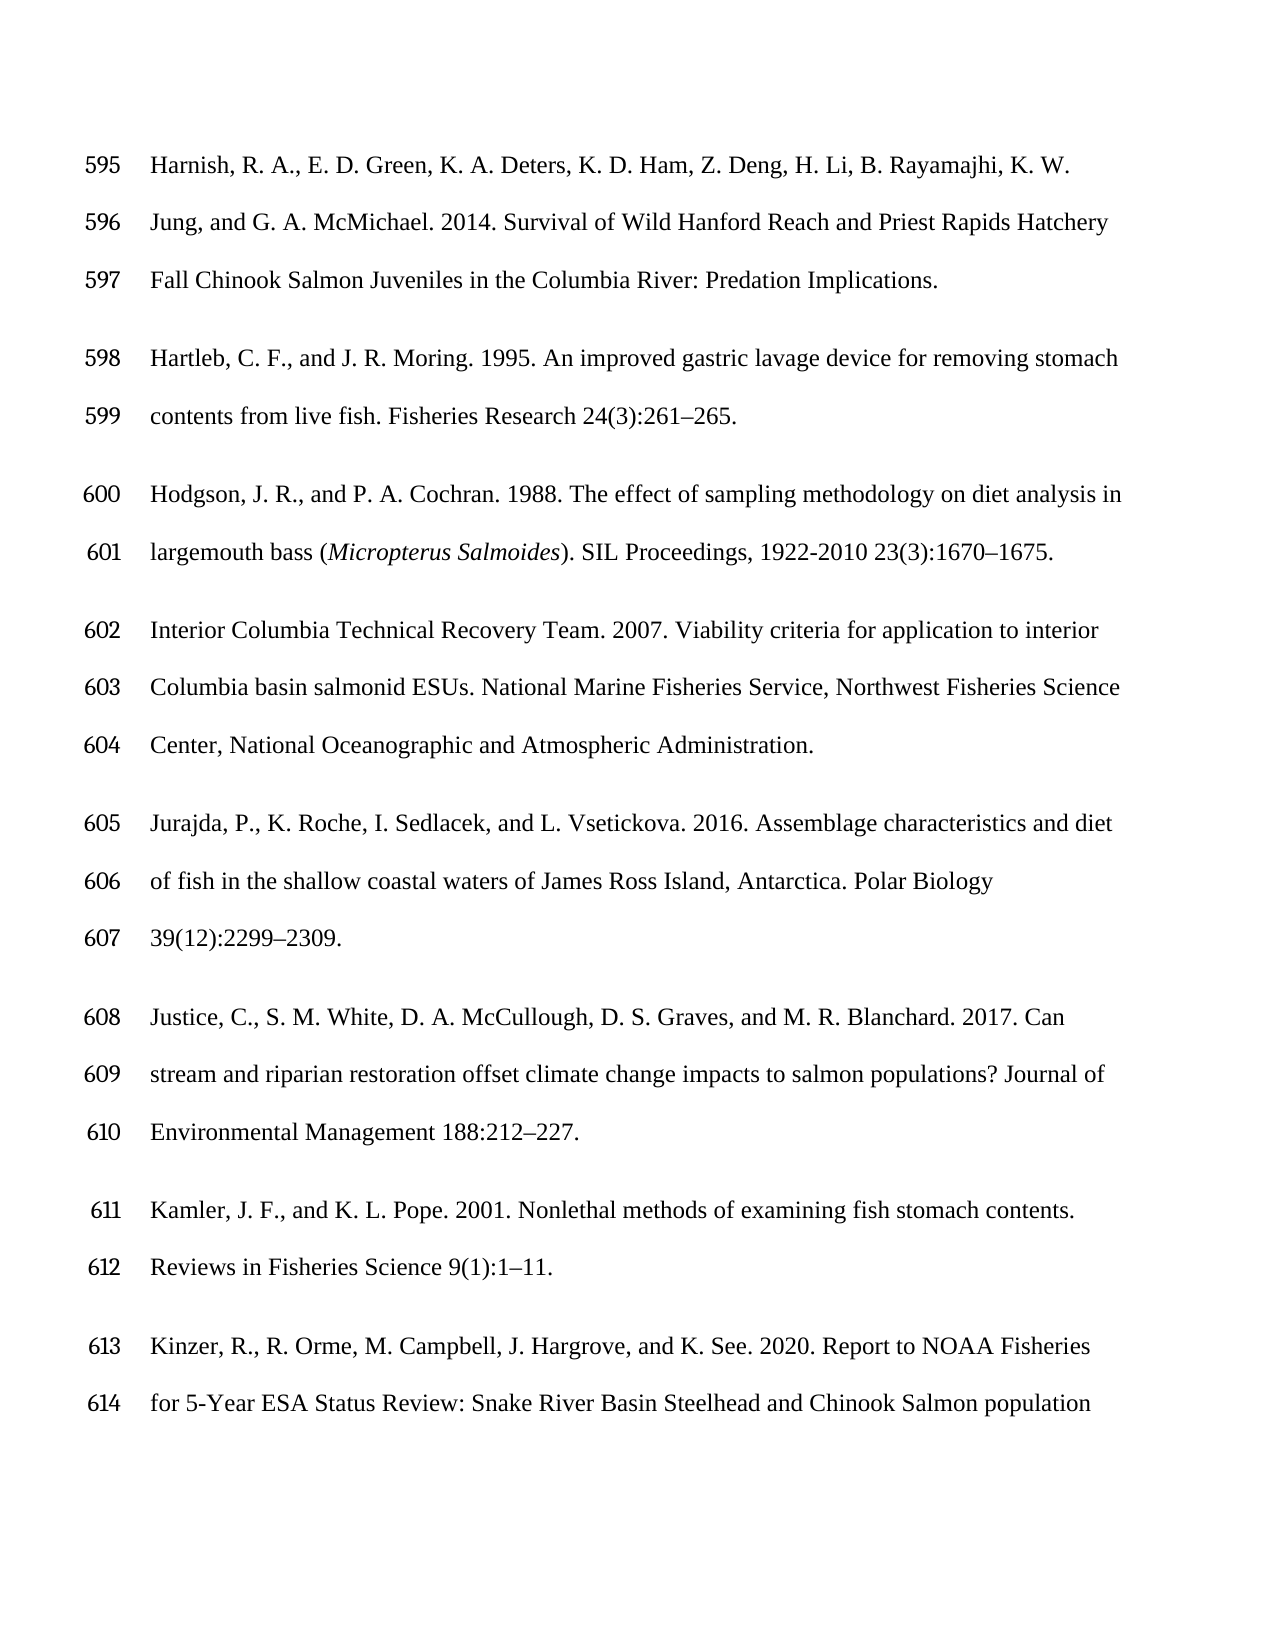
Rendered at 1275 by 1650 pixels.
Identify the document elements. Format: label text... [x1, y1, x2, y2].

text Hodgson, J. R., and P. A. Cochran. 1988. The effect of sampling methodology on diet analysis in largemouth bass (Micropterus Salmoides). SIL Proceedings, 1922-2010 23(3):1670–1675. [150, 479, 1125, 565]
text Kamler, J. F., and K. L. Pope. 2001. Nonlethal methods of examining fish stomach contents. Reviews in Fisheries Science 9(1):1–11. [150, 1195, 1125, 1281]
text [150, 1331, 1125, 1417]
text Jurajda, P., K. Roche, I. Sedlacek, and L. Vsetickova. 2016. Assemblage characteristics and diet of fish in the shallow coastal waters of James Ross Island, Antarctica. Polar Biology 39(12):2299–2309. [150, 808, 1125, 952]
text Justice, C., S. M. White, D. A. McCullough, D. S. Graves, and M. R. Blanchard. 2017. Can stream and riparian restoration offset climate change impacts to salmon populations? Journal of Environmental Management 188:212–227. [150, 1002, 1125, 1145]
text Harnish, R. A., E. D. Green, K. A. Deters, K. D. Ham, Z. Deng, H. Li, B. Rayamajhi, K. W. Jung, and G. A. McMichael. 2014. Survival of Wild Hanford Reach and Priest Rapids Hatchery Fall Chinook Salmon Juveniles in the Columbia River: Predation Implications. [150, 150, 1125, 294]
text Interior Columbia Technical Recovery Team. 2007. Viability criteria for application to interior Columbia basin salmonid ESUs. National Marine Fisheries Service, Northwest Fisheries Science Center, National Oceanographic and Atmospheric Administration. [150, 615, 1125, 759]
text Hartleb, C. F., and J. R. Moring. 1995. An improved gastric lavage device for removing stomach contents from live fish. Fisheries Research 24(3):261–265. [150, 343, 1125, 429]
